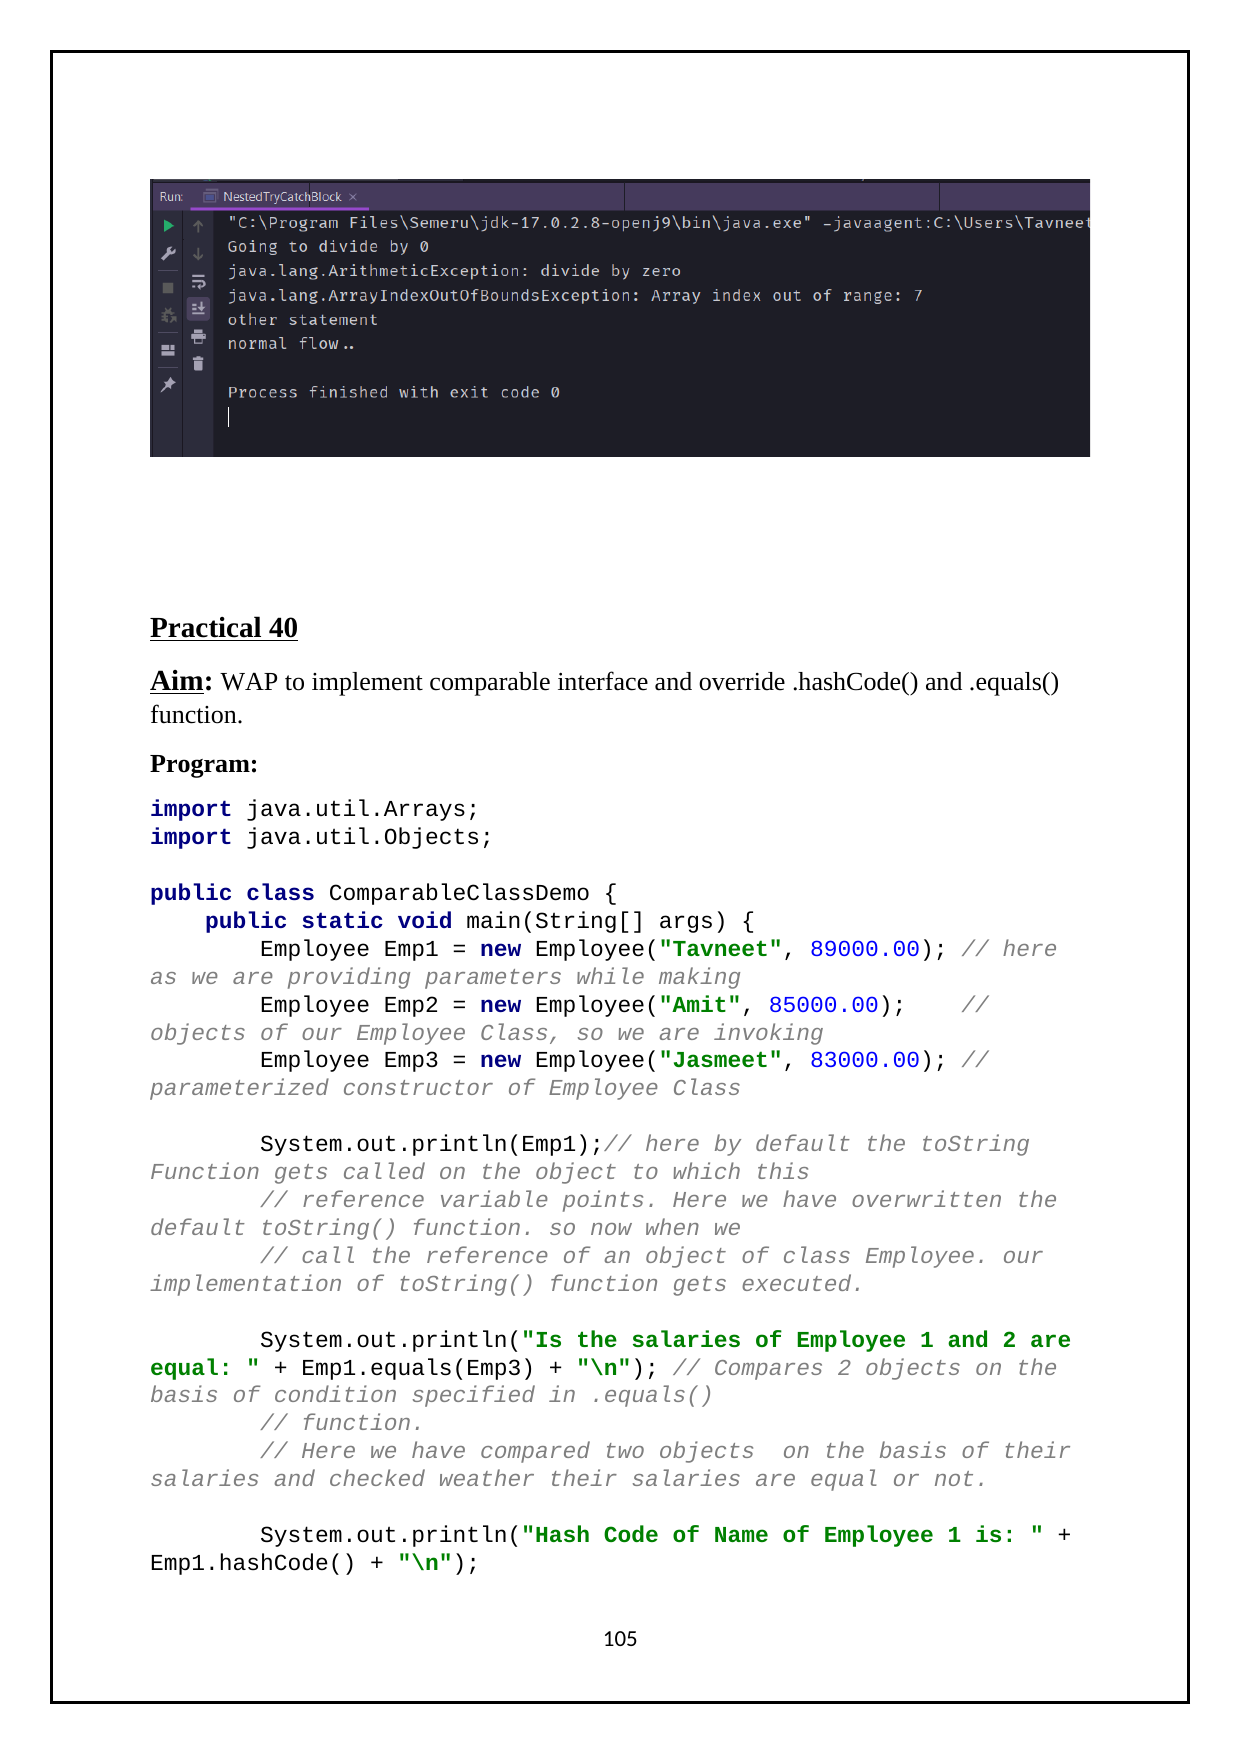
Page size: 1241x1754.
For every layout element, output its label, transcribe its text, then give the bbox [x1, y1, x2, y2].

text Program: [150, 748, 1090, 778]
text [150, 797, 1090, 1577]
text Practical 40 [150, 611, 1090, 644]
text Aim: WAP to implement comparable interface and override .hashCode() and .equals() function. [150, 663, 1090, 729]
picture [150, 179, 1091, 457]
